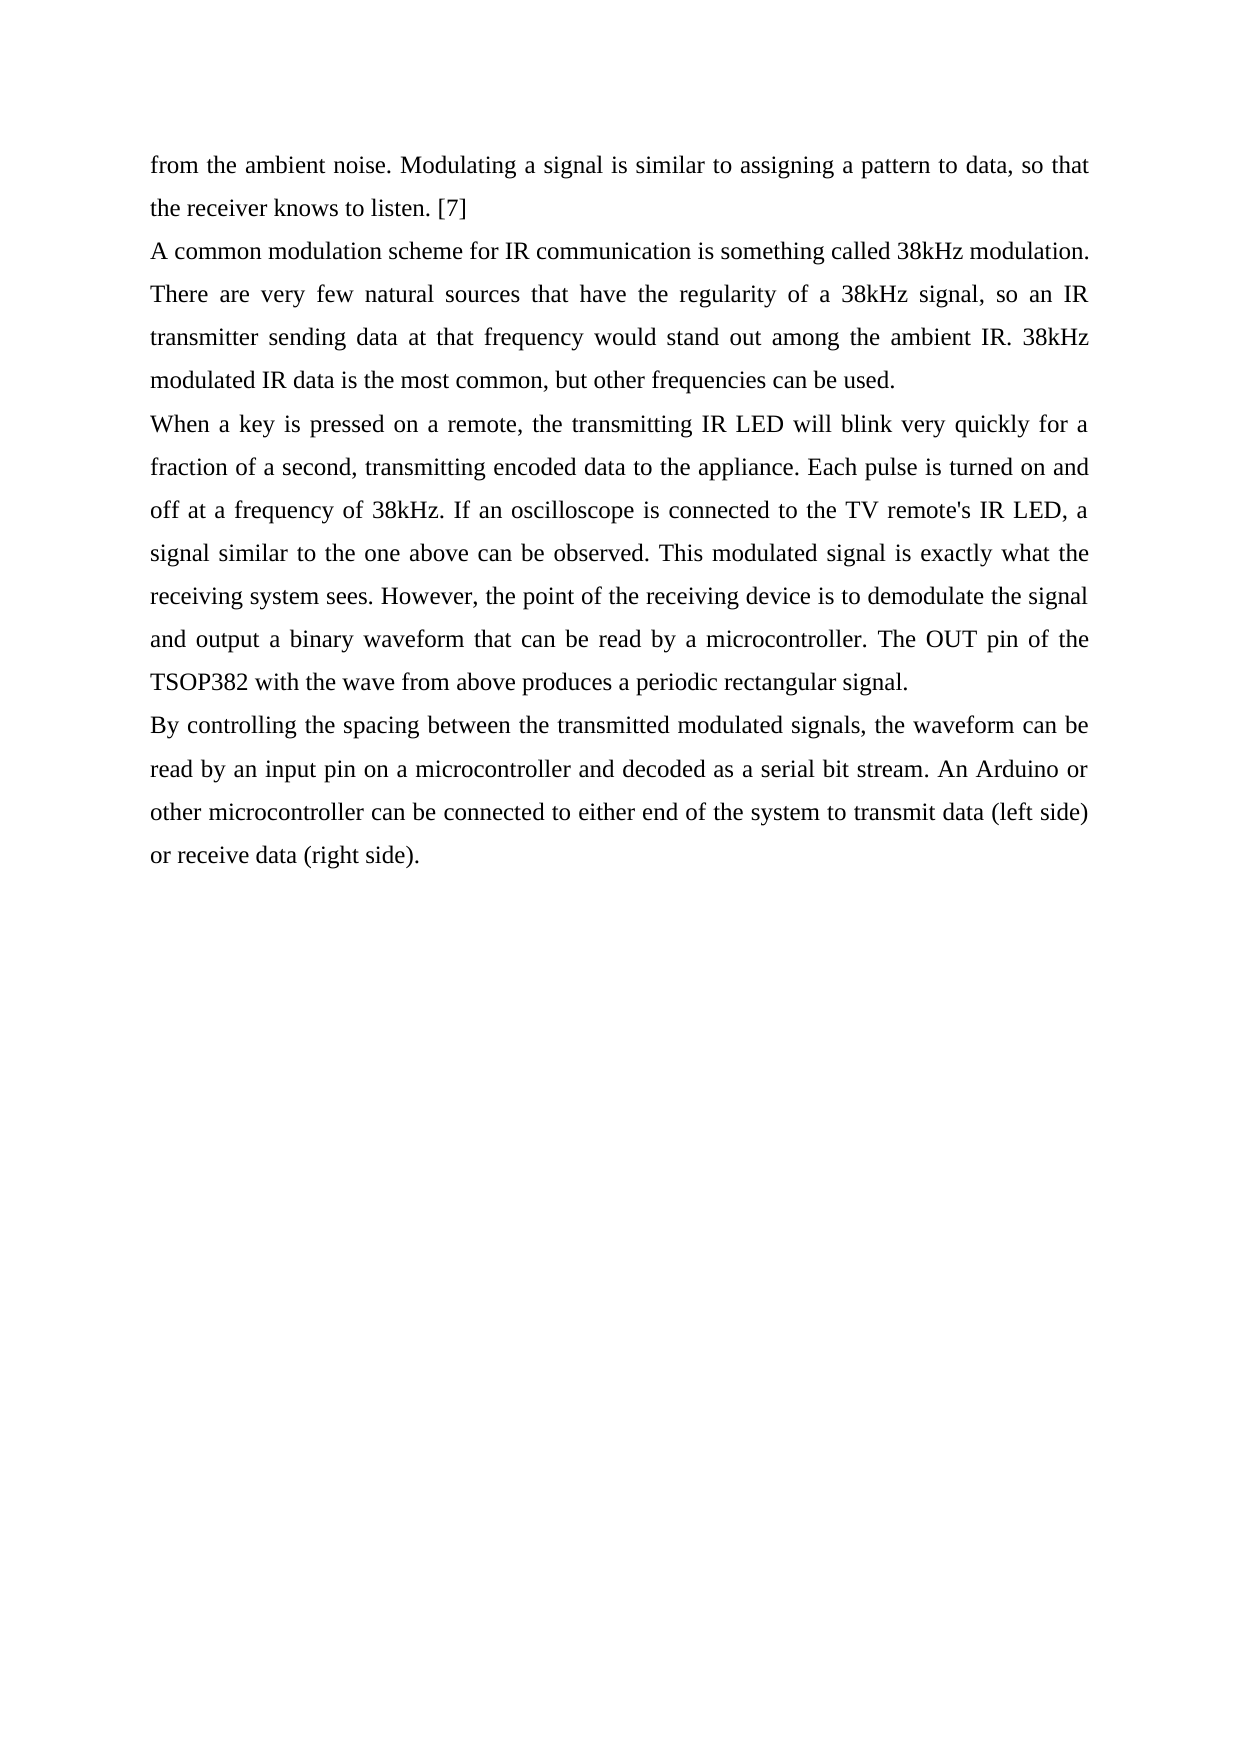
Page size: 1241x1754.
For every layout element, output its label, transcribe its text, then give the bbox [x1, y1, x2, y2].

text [150, 150, 1090, 222]
text When a key is pressed on a remote, the transmitting IR LED will blink very quickly for a fraction of a second, transmitting encoded data to the appliance. Each pulse is turned on and off at a frequency of 38kHz. If an oscilloscope is connected to the TV remote's IR LED, a signal similar to the one above can be observed. This modulated signal is exactly what the receiving system sees. However, the point of the receiving device is to demodulate the signal and output a binary waveform that can be read by a microcontroller. The OUT pin of the TSOP382 with the wave from above produces a periodic rectangular signal. [150, 409, 1090, 696]
text By controlling the spacing between the transmitted modulated signals, the waveform can be read by an input pin on a microcontroller and decoded as a serial bit stream. An Arduino or other microcontroller can be connected to either end of the system to transmit data (left side) or receive data (right side). [150, 711, 1090, 869]
text A common modulation scheme for IR communication is something called 38kHz modulation. There are very few natural sources that have the regularity of a 38kHz signal, so an IR transmitter sending data at that frequency would stand out among the ambient IR. 38kHz modulated IR data is the most common, but other frequencies can be used. [150, 236, 1090, 394]
